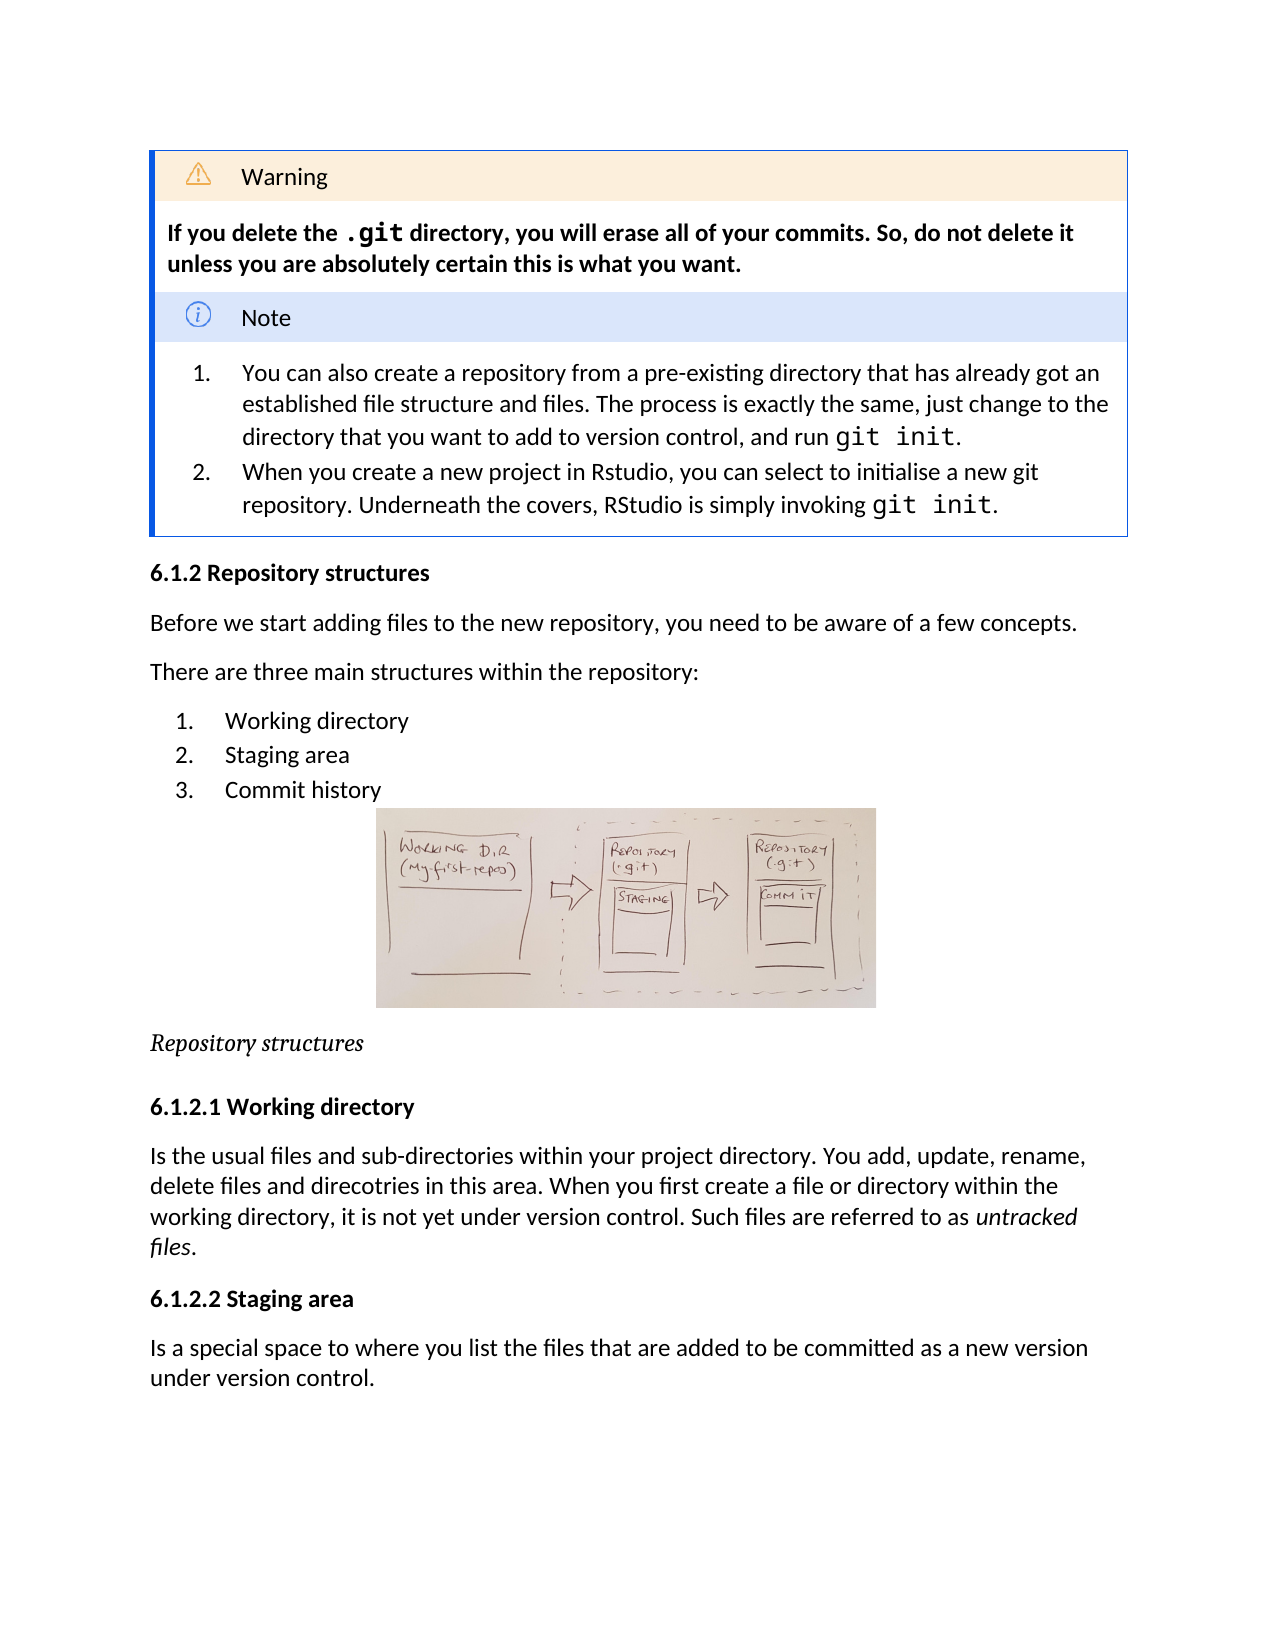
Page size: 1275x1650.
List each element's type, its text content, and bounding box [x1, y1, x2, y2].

subtitle 6.1.2.1 Working directory [150, 1091, 1125, 1121]
table_cell You can also create a repository from a pre-existing directory that has already got an established file structure and files. The process is exactly the same, just change to the directory that you want to add to version control, and run git init. When you create a new project in Rstudio, you can select to initialise a new git repository. Underneath the covers, RStudio is simply invoking git init. [155, 342, 1127, 536]
list Staging area [175, 740, 1125, 770]
picture [186, 301, 211, 327]
table_header Repository structures [139, 808, 1114, 1070]
text Is a special space to where you list the files that are added to be committed as a new version under version control. [150, 1332, 1125, 1393]
table_cell If you delete the .git directory, you will erase all of your commits. So, do not delete it unless you are absolutely certain this is what you want. [155, 201, 1127, 292]
table_header Warning [155, 151, 1127, 201]
table_header Note [155, 292, 1127, 342]
list Working directory [175, 705, 1125, 736]
picture [186, 160, 211, 186]
subtitle 6.1.2.2 Staging area [150, 1283, 1125, 1313]
picture [376, 808, 877, 1008]
text There are three main structures within the repository: [150, 656, 1125, 687]
list Commit history [175, 774, 1125, 804]
subtitle 6.1.2 Repository structures [150, 558, 1125, 588]
text Before we start adding files to the new repository, you need to be aware of a few concepts. [150, 607, 1125, 637]
text Is the usual files and sub-directories within your project directory. You add, update, rename, delete files and direcotries in this area. When you first create a file or directory within the working directory, it is not yet under version control. Such files are referred to as untracked files. [150, 1140, 1125, 1262]
